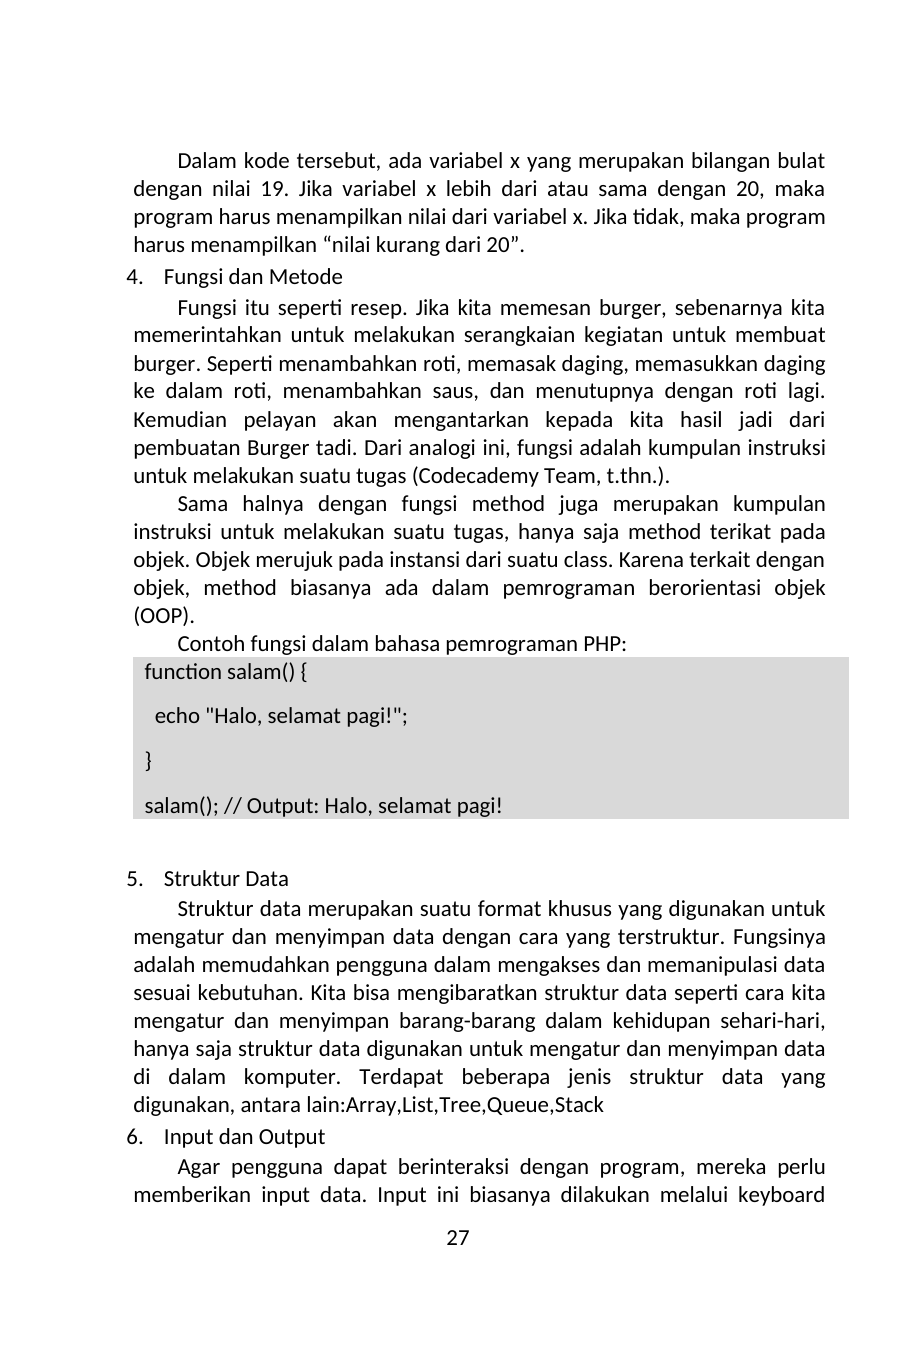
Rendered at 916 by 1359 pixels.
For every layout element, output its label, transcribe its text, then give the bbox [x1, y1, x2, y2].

table_header function salam() { echo "Halo, selamat pagi!"; } salam(); // Output: Halo, selamat pagi! [133, 657, 849, 819]
text Fungsi itu seperti resep. Jika kita memesan burger, sebenarnya kita memerintahkan untuk melakukan serangkaian kegiatan untuk membuat burger. Seperti menambahkan roti, memasak daging, memasukkan daging ke dalam roti, menambahkan saus, dan menutupnya dengan roti lagi. Kemudian pelayan akan mengantarkan kepada kita hasil jadi dari pembuatan Burger tadi. Dari analogi ini, fungsi adalah kumpulan instruksi untuk melakukan suatu tugas (Codecademy Team, t.thn.). [133, 293, 827, 489]
text Dalam kode tersebut, ada variabel x yang merupakan bilangan bulat dengan nilai 19. Jika variabel x lebih dari atau sama dengan 20, maka program harus menampilkan nilai dari variabel x. Jika tidak, maka program harus menampilkan “nilai kurang dari 20”. [133, 146, 827, 258]
text Contoh fungsi dalam bahasa pemrograman PHP: [133, 629, 827, 657]
subtitle Fungsi dan Metode [126, 262, 827, 290]
text Sama halnya dengan fungsi method juga merupakan kumpulan instruksi untuk melakukan suatu tugas, hanya saja method terikat pada objek. Objek merujuk pada instansi dari suatu class. Karena terkait dengan objek, method biasanya ada dalam pemrograman berorientasi objek (OOP). [133, 489, 827, 629]
text Struktur data merupakan suatu format khusus yang digunakan untuk mengatur dan menyimpan data dengan cara yang terstruktur. Fungsinya adalah memudahkan pengguna dalam mengakses dan memanipulasi data sesuai kebutuhan. Kita bisa mengibaratkan struktur data seperti cara kita mengatur dan menyimpan barang-barang dalam kehidupan sehari-hari, hanya saja struktur data digunakan untuk mengatur dan menyimpan data di dalam komputer. Terdapat beberapa jenis struktur data yang digunakan, antara lain:Array,List,Tree,Queue,Stack [133, 894, 827, 1118]
subtitle Struktur Data [126, 864, 827, 892]
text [133, 1152, 827, 1208]
subtitle Input dan Output [126, 1122, 827, 1150]
